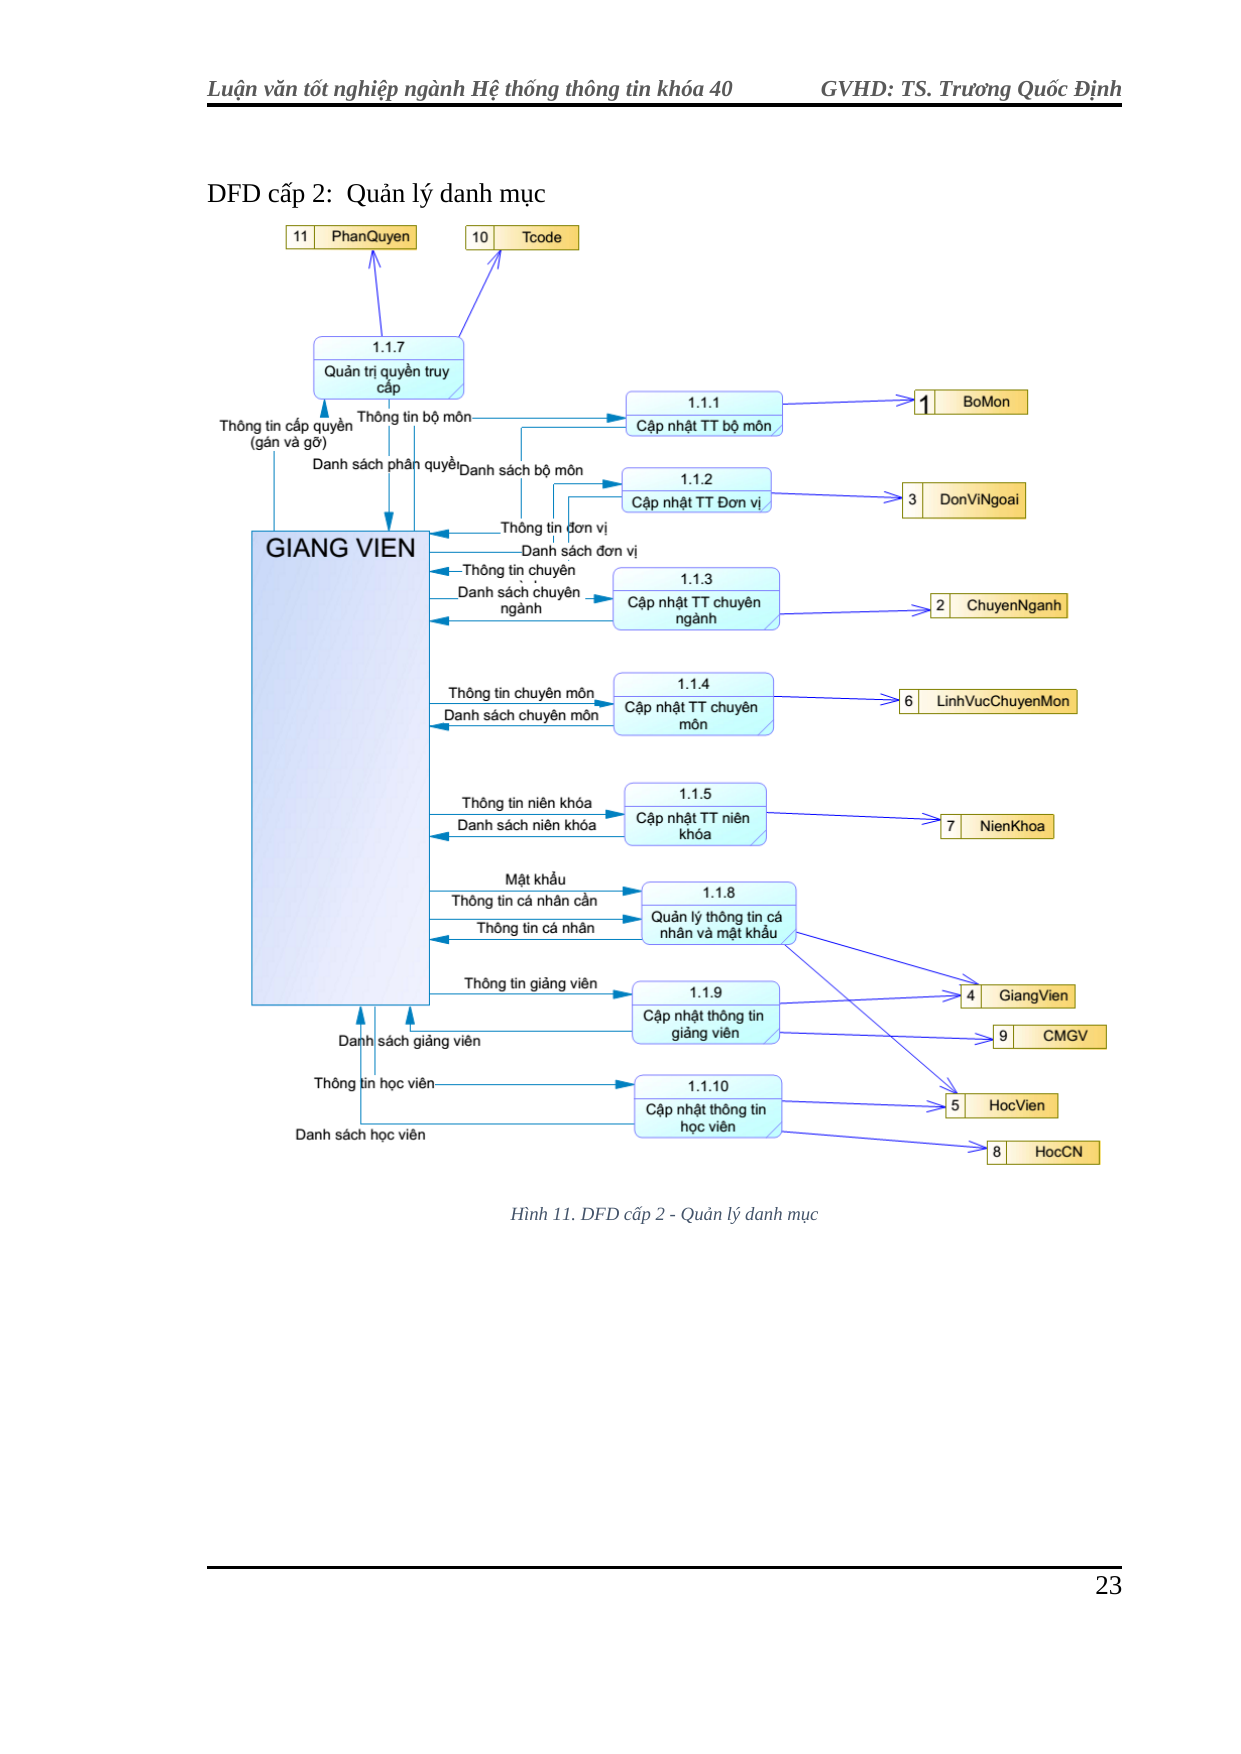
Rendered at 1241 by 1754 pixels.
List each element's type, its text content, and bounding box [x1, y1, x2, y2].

picture [206, 208, 1123, 1187]
text DFD cấp 2: Quản lý danh mục [207, 177, 1122, 208]
